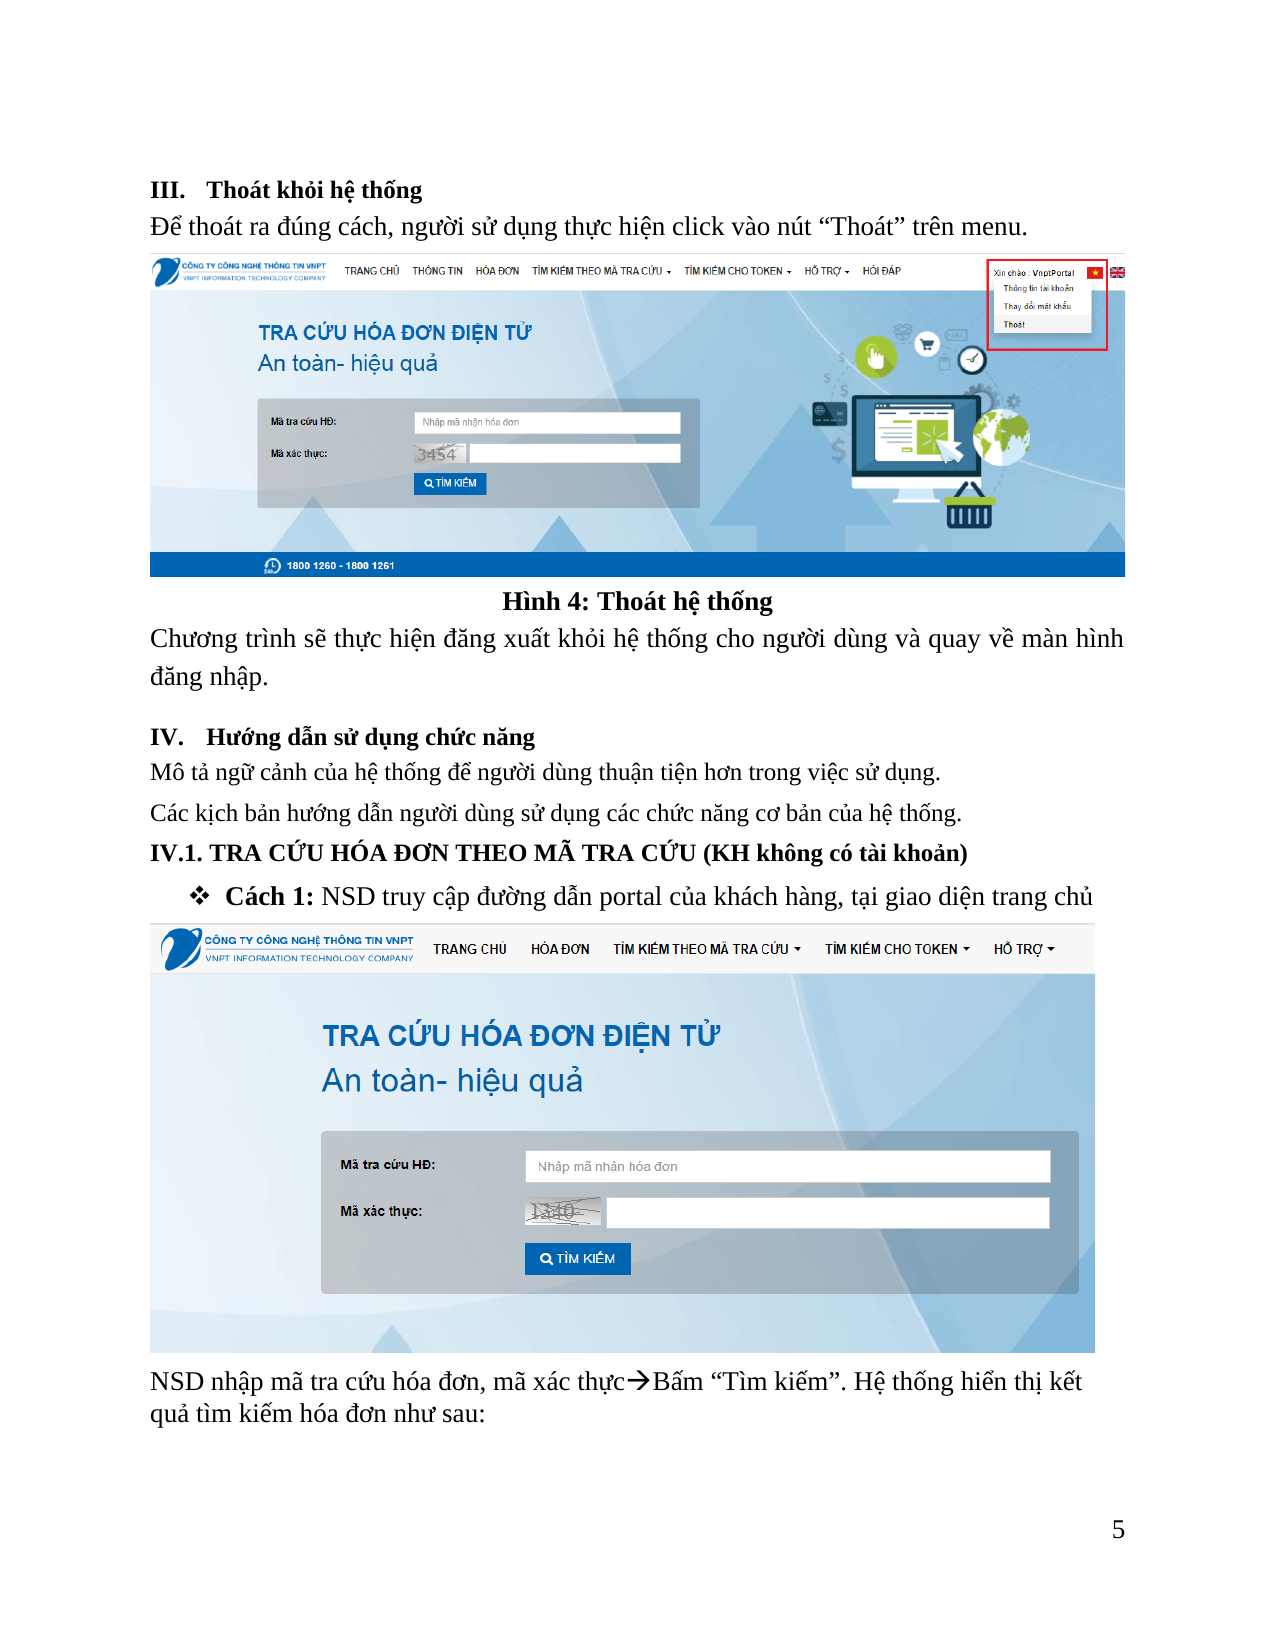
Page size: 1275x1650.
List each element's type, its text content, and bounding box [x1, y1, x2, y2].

text Các kịch bản hướng dẫn người dùng sử dụng các chức năng cơ bản của hệ thống. [150, 798, 1125, 827]
subtitle Hướng dẫn sử dụng chức năng [150, 722, 1125, 751]
list Cách 1: NSD truy cập đường dẫn portal của khách hàng, tại giao diện trang chủ [187, 880, 1125, 911]
text Để thoát ra đúng cách, người sử dụng thực hiện click vào nút “Thoát” trên menu. [150, 210, 1125, 241]
text Chương trình sẽ thực hiện đăng xuất khỏi hệ thống cho người dùng và quay về màn hình đăng nhập. [150, 622, 1125, 691]
text Hình 4: Thoát hệ thống [150, 585, 1125, 616]
subtitle IV.1. TRA CỨU HÓA ĐƠN THEO MÃ TRA CỨU (KH không có tài khoản) [150, 838, 1125, 867]
text Mô tả ngữ cảnh của hệ thống để người dùng thuận tiện hơn trong việc sử dụng. [150, 757, 1125, 786]
picture [150, 253, 1125, 579]
picture [150, 923, 1096, 1353]
text NSD nhập mã tra cứu hóa đơn, mã xác thựcBấm “Tìm kiếm”. Hệ thống hiển thị kết quả tìm kiếm hóa đơn như sau: [150, 1365, 1125, 1428]
subtitle Thoát khỏi hệ thống [150, 175, 1125, 204]
